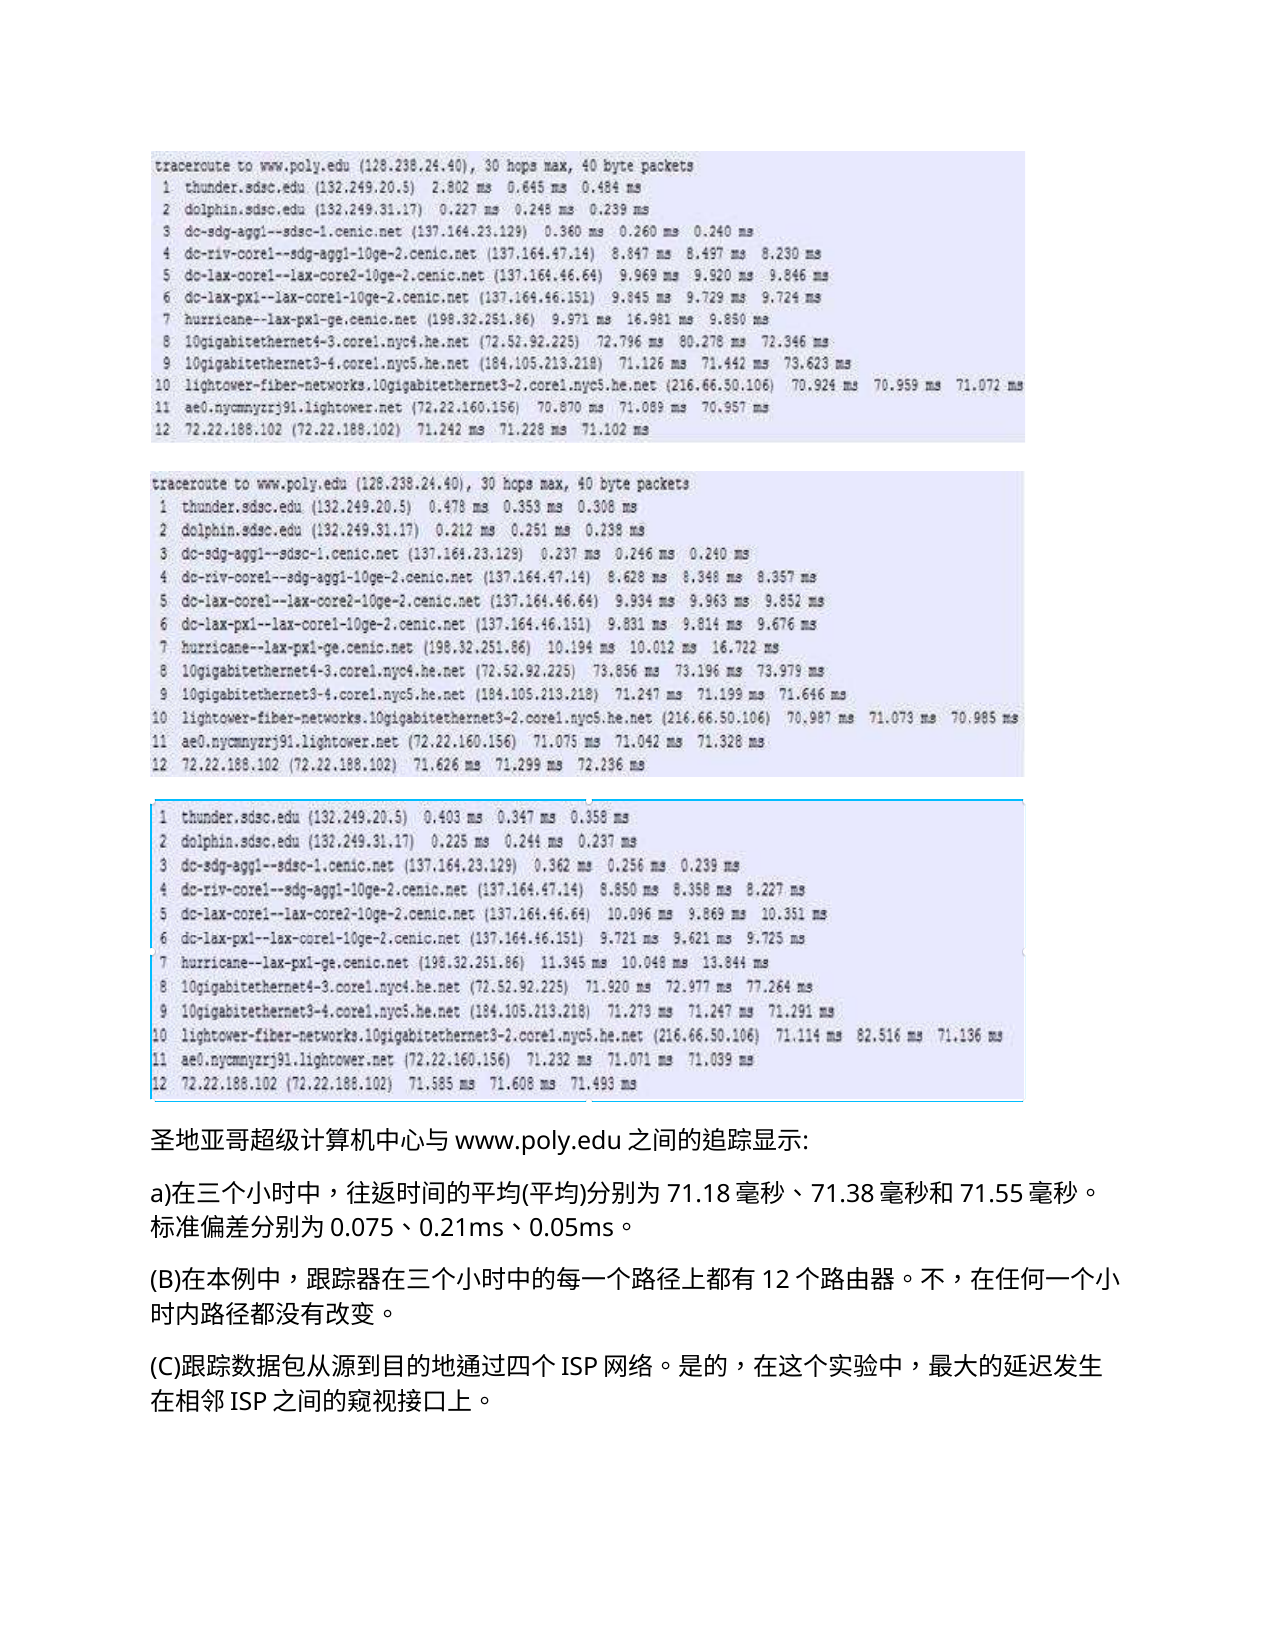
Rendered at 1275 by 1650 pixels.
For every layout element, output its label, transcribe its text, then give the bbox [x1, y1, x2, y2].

text (C)跟踪数据包从源到目的地通过四个ISP网络。是的，在这个实验中，最大的延迟发生在相邻ISP之间的窥视接口上。 [150, 1349, 1125, 1417]
text (B)在本例中，跟踪器在三个小时中的每一个路径上都有12个路由器。不，在任何一个小时内路径都没有改变。 [150, 1262, 1125, 1330]
picture [150, 150, 1025, 779]
picture [150, 799, 1025, 1102]
text a)在三个小时中，往返时间的平均(平均)分别为71.18毫秒、71.38毫秒和71.55毫秒。标准偏差分别为0.075、0.21ms、0.05ms。 [150, 1175, 1125, 1243]
text 圣地亚哥超级计算机中心与www.poly.edu之间的追踪显示: [150, 1122, 1125, 1157]
